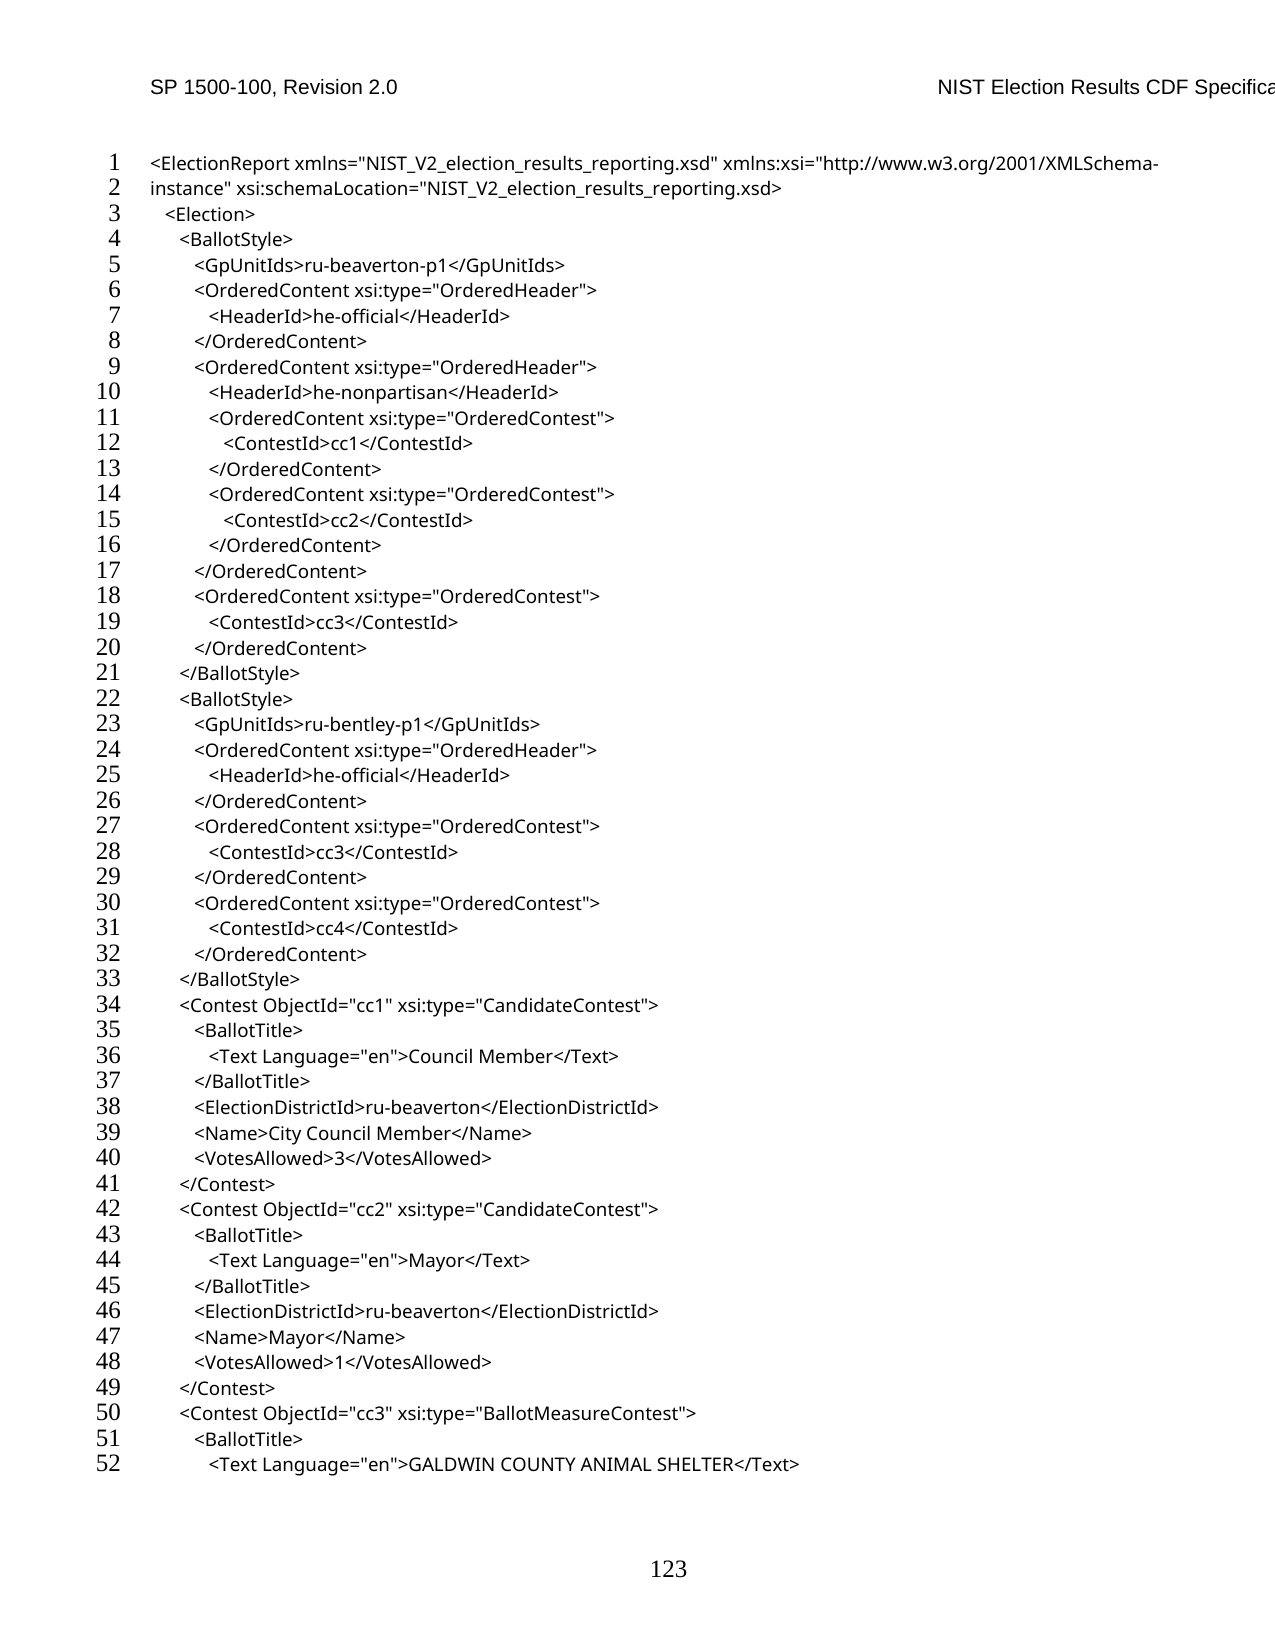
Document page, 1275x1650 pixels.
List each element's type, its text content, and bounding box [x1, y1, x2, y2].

text <ContestId>cc4</ContestId> [150, 916, 1186, 941]
text </Contest> [150, 1375, 1186, 1401]
text </OrderedContent> [150, 558, 1186, 584]
text <Name>City Council Member</Name> [150, 1120, 1186, 1145]
text <OrderedContent xsi:type="OrderedHeader"> [150, 354, 1186, 380]
text <OrderedContent xsi:type="OrderedContest"> [150, 813, 1186, 839]
text </Contest> [150, 1171, 1186, 1196]
text <Text Language="en">Mayor</Text> [150, 1247, 1186, 1273]
text <HeaderId>he-official</HeaderId> [150, 303, 1186, 329]
text </OrderedContent> [150, 329, 1186, 354]
text <BallotStyle> [150, 227, 1186, 252]
text <ContestId>cc3</ContestId> [150, 839, 1186, 864]
text </OrderedContent> [150, 864, 1186, 890]
text <Contest ObjectId="cc1" xsi:type="CandidateContest"> [150, 992, 1186, 1018]
text <Text Language="en">GALDWIN COUNTY ANIMAL SHELTER</Text> [150, 1452, 1186, 1477]
text </OrderedContent> [150, 941, 1186, 967]
text </BallotTitle> [150, 1273, 1186, 1298]
text <BallotStyle> [150, 686, 1186, 711]
text <HeaderId>he-official</HeaderId> [150, 762, 1186, 788]
text <OrderedContent xsi:type="OrderedContest"> [150, 584, 1186, 609]
text <OrderedContent xsi:type="OrderedContest"> [150, 482, 1186, 507]
text <ContestId>cc2</ContestId> [150, 507, 1186, 533]
text <ContestId>cc1</ContestId> [150, 431, 1186, 456]
text <Text Language="en">Council Member</Text> [150, 1043, 1186, 1069]
text <ContestId>cc3</ContestId> [150, 609, 1186, 635]
text <BallotTitle> [150, 1018, 1186, 1043]
text <BallotTitle> [150, 1426, 1186, 1452]
text <OrderedContent xsi:type="OrderedContest"> [150, 890, 1186, 916]
text <Name>Mayor</Name> [150, 1324, 1186, 1349]
text <Contest ObjectId="cc2" xsi:type="CandidateContest"> [150, 1196, 1186, 1222]
text <HeaderId>he-nonpartisan</HeaderId> [150, 380, 1186, 405]
text </BallotStyle> [150, 967, 1186, 992]
text </OrderedContent> [150, 456, 1186, 482]
text <Election> [150, 201, 1186, 227]
text <ElectionReport xmlns="NIST_V2_election_results_reporting.xsd" xmlns:xsi="http://www.w3.org/2001/XMLSchema-instance" xsi:schemaLocation="NIST_V2_election_results_reporting.xsd> [150, 150, 1186, 201]
text <Contest ObjectId="cc3" xsi:type="BallotMeasureContest"> [150, 1401, 1186, 1426]
text </BallotStyle> [150, 660, 1186, 686]
text <VotesAllowed>1</VotesAllowed> [150, 1349, 1186, 1375]
text <BallotTitle> [150, 1222, 1186, 1247]
text <OrderedContent xsi:type="OrderedHeader"> [150, 737, 1186, 762]
text <OrderedContent xsi:type="OrderedHeader"> [150, 278, 1186, 303]
text <ElectionDistrictId>ru-beaverton</ElectionDistrictId> [150, 1298, 1186, 1324]
text <ElectionDistrictId>ru-beaverton</ElectionDistrictId> [150, 1094, 1186, 1120]
text <GpUnitIds>ru-bentley-p1</GpUnitIds> [150, 711, 1186, 737]
text </OrderedContent> [150, 788, 1186, 813]
text <GpUnitIds>ru-beaverton-p1</GpUnitIds> [150, 252, 1186, 278]
text </OrderedContent> [150, 635, 1186, 660]
text </OrderedContent> [150, 533, 1186, 558]
text </BallotTitle> [150, 1069, 1186, 1094]
text <OrderedContent xsi:type="OrderedContest"> [150, 405, 1186, 431]
text <VotesAllowed>3</VotesAllowed> [150, 1145, 1186, 1171]
